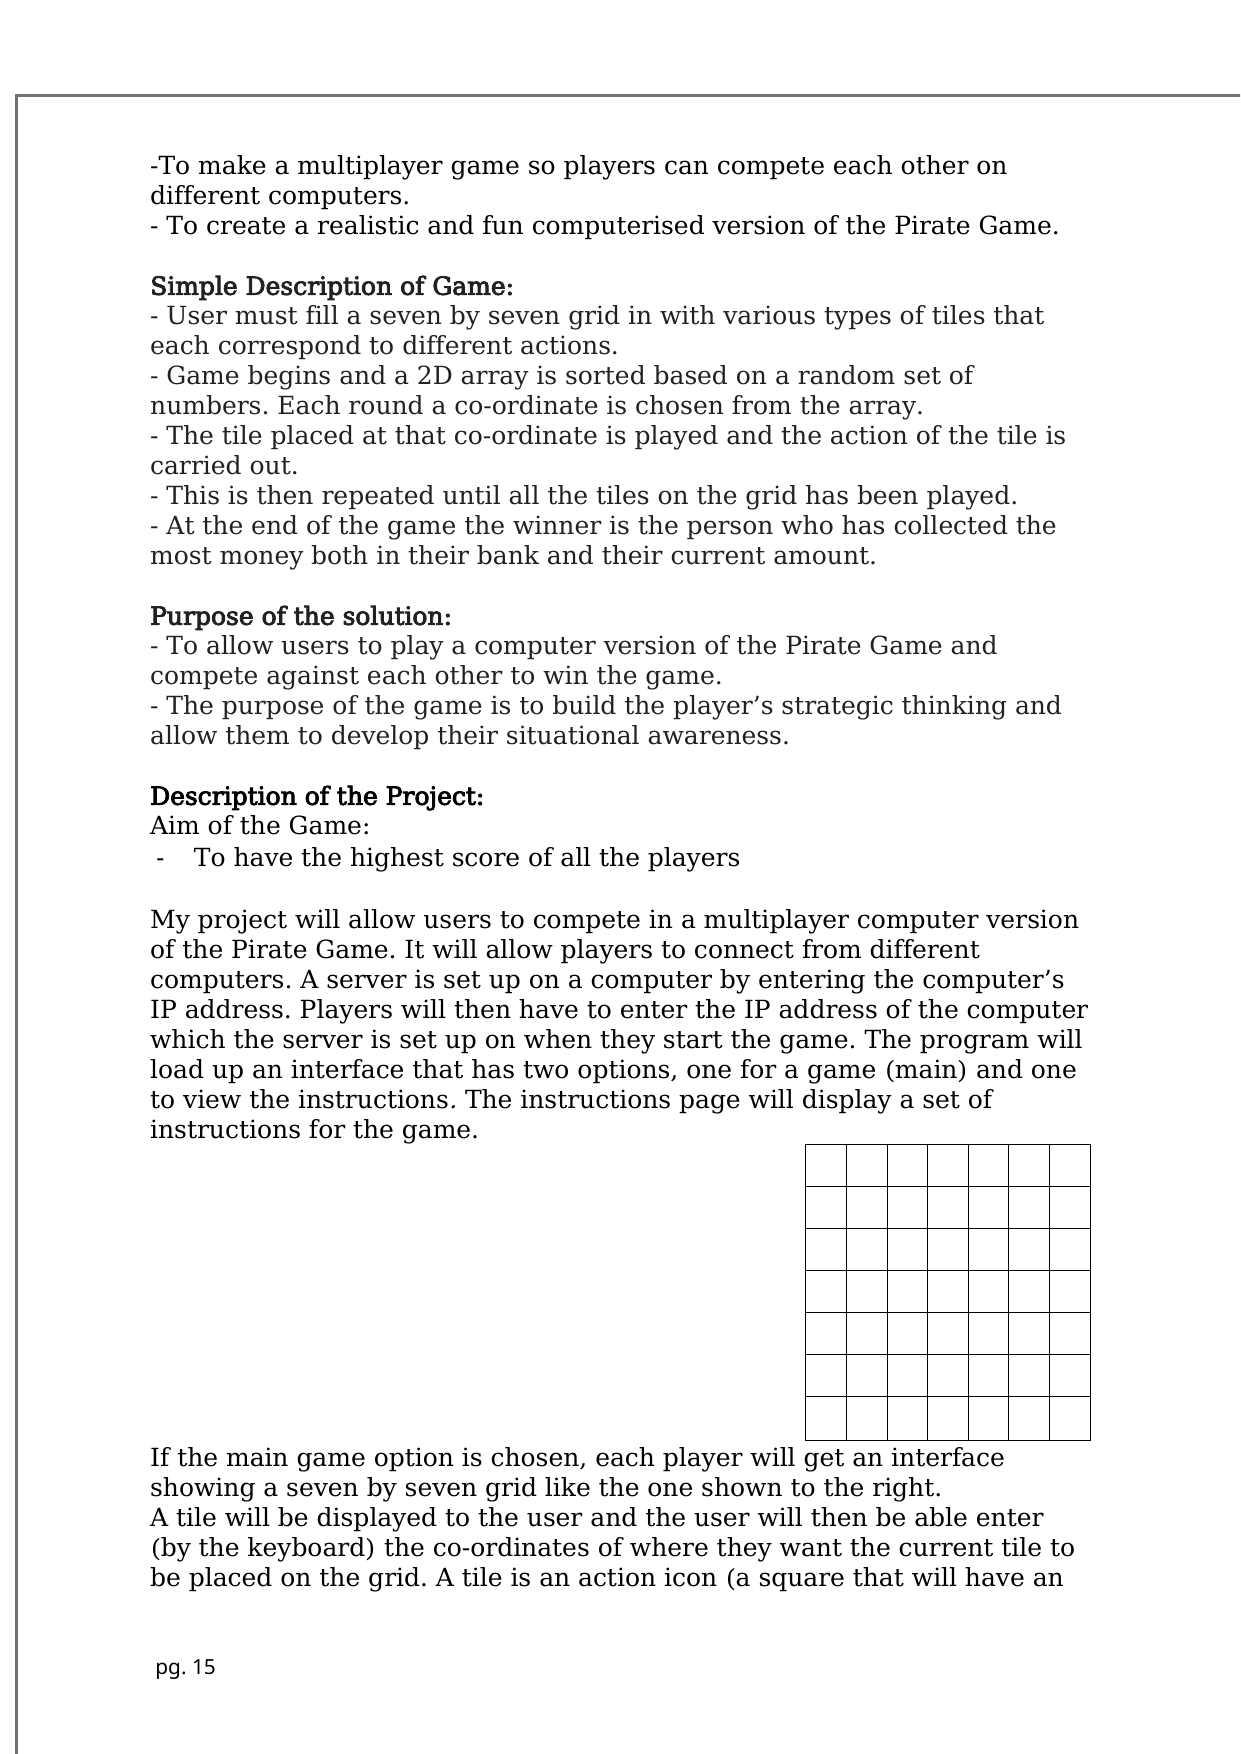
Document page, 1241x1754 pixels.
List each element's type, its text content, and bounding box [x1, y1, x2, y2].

table_header [847, 1145, 887, 1186]
table_cell [969, 1313, 1008, 1354]
table_header [1009, 1145, 1049, 1186]
text - Game begins and a 2D array is sorted based on a random set of numbers. Each round a co-ordinate is chosen from the array. [150, 360, 1090, 420]
table_cell [847, 1355, 887, 1396]
table_cell [928, 1229, 968, 1270]
table_cell [1009, 1187, 1049, 1228]
table_cell [1050, 1397, 1090, 1440]
table_header [969, 1145, 1008, 1186]
text Description of the Project: [150, 780, 1090, 810]
table_cell [847, 1271, 887, 1312]
table_cell [847, 1397, 887, 1440]
table_cell [1009, 1229, 1049, 1270]
table_cell [806, 1355, 846, 1396]
table_cell [928, 1187, 968, 1228]
table_cell [969, 1187, 1008, 1228]
table_cell [806, 1313, 846, 1354]
table_cell [888, 1229, 927, 1270]
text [150, 1501, 1090, 1591]
table_cell [888, 1355, 927, 1396]
text - This is then repeated until all the tiles on the grid has been played. [150, 480, 1090, 510]
table_cell [1050, 1271, 1090, 1312]
table_cell [928, 1397, 968, 1440]
list To have the highest score of all the players [156, 840, 1090, 874]
text - To create a realistic and fun computerised version of the Pirate Game. [150, 210, 1090, 240]
table_cell [888, 1187, 927, 1228]
text - To allow users to play a computer version of the Pirate Game and compete against each other to win the game. [150, 630, 1090, 690]
table_cell [1009, 1355, 1049, 1396]
text - At the end of the game the winner is the person who has collected the most money both in their bank and their current amount. [150, 510, 1090, 570]
table_cell [969, 1229, 1008, 1270]
text Aim of the Game: [150, 810, 1090, 840]
table_cell [806, 1271, 846, 1312]
table_cell [806, 1187, 846, 1228]
table_cell [1009, 1313, 1049, 1354]
table_cell [928, 1355, 968, 1396]
table_cell [888, 1271, 927, 1312]
table_header [888, 1145, 927, 1186]
table_cell [888, 1313, 927, 1354]
table_cell [969, 1397, 1008, 1440]
table_cell [1050, 1187, 1090, 1228]
table_cell [1009, 1271, 1049, 1312]
text - The tile placed at that co-ordinate is played and the action of the tile is carried out. [150, 420, 1090, 480]
table_cell [1050, 1313, 1090, 1354]
text - The purpose of the game is to build the player’s strategic thinking and allow them to develop their situational awareness. [150, 690, 1090, 750]
table_cell [847, 1229, 887, 1270]
text -To make a multiplayer game so players can compete each other on different computers. [150, 150, 1090, 210]
table_cell [847, 1187, 887, 1228]
text Purpose of the solution: [150, 600, 1090, 630]
table_cell [1009, 1397, 1049, 1440]
table_cell [928, 1313, 968, 1354]
table_cell [969, 1355, 1008, 1396]
table_cell [1050, 1229, 1090, 1270]
text If the main game option is chosen, each player will get an interface showing a seven by seven grid like the one shown to the right. [150, 1441, 1090, 1501]
text - User must fill a seven by seven grid in with various types of tiles that each correspond to different actions. [150, 300, 1090, 360]
table_header [1050, 1145, 1090, 1186]
table_cell [806, 1229, 846, 1270]
table_header [928, 1145, 968, 1186]
text Simple Description of Game: [150, 270, 1090, 300]
table_cell [969, 1271, 1008, 1312]
table_cell [888, 1397, 927, 1440]
table_cell [806, 1397, 846, 1440]
text My project will allow users to compete in a multiplayer computer version of the Pirate Game. It will allow players to connect from different computers. A server is set up on a computer by entering the computer’s IP address. Players will then have to enter the IP address of the computer which the server is set up on when they start the game. The program will load up an interface that has two options, one for a game (main) and one to view the instructions. The instructions page will display a set of instructions for the game. [150, 904, 1090, 1144]
table_cell [928, 1271, 968, 1312]
table_header [806, 1145, 846, 1186]
table_cell [847, 1313, 887, 1354]
table_cell [1050, 1355, 1090, 1396]
